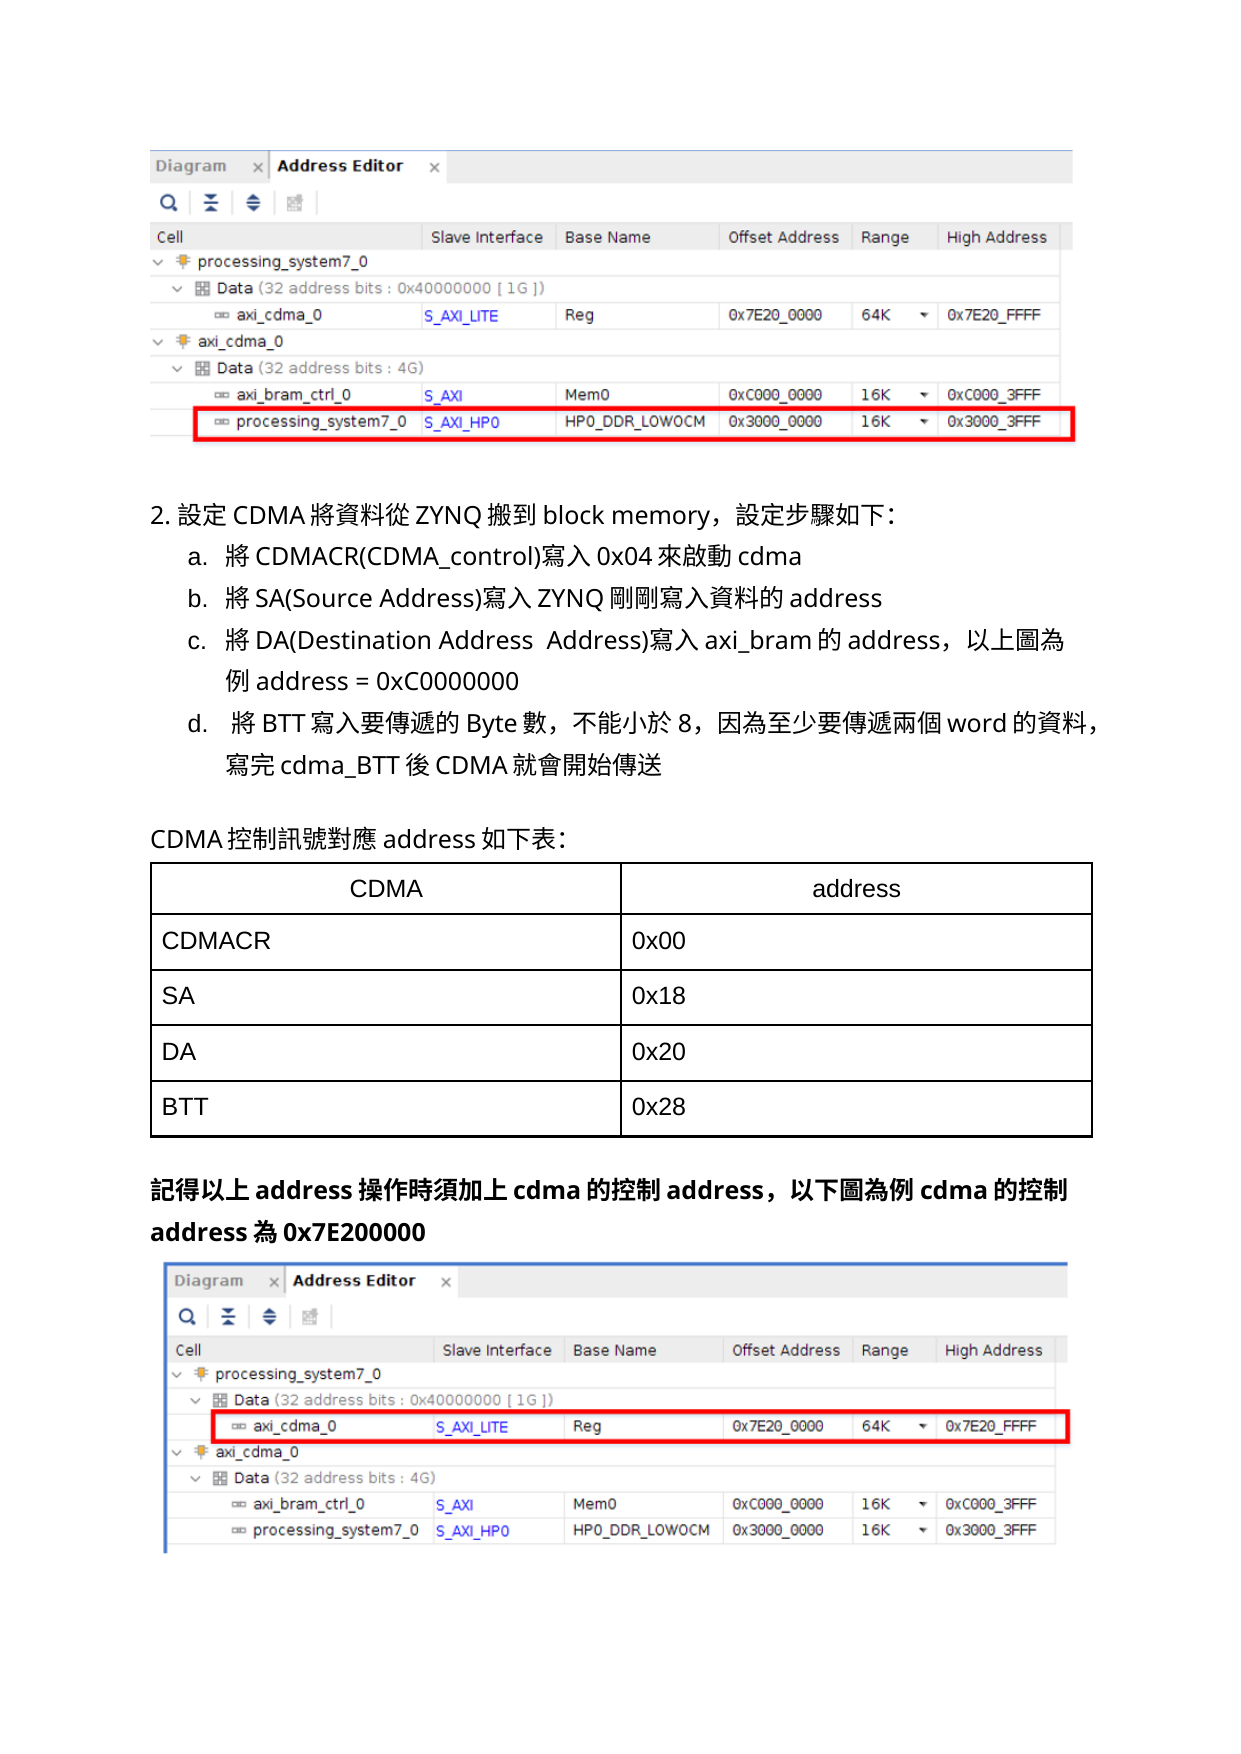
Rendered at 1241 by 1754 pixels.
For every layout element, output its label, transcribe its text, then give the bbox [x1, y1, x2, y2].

table_header CDMA [152, 864, 620, 913]
table_cell BTT [152, 1082, 620, 1135]
table_cell 0x18 [622, 971, 1091, 1024]
table_cell 0x28 [622, 1082, 1091, 1135]
table_cell CDMACR [152, 915, 620, 969]
text 記得以上address操作時須加上cdma的控制address，以下圖為例 cdma的控制address為0x7E200000 [150, 1170, 1090, 1248]
list 將BTT寫入要傳遞的Byte數，不能小於8，因為至少要傳遞兩個word的資料，寫完cdma_BTT後CDMA就會開始傳送 [187, 703, 1090, 781]
picture [150, 1253, 1091, 1560]
text 2. 設定CDMA將資料從ZYNQ搬到block memory，設定步驟如下： [150, 495, 1090, 531]
list 將DA(Destination Address Address)寫入axi_bram的address，以上圖為例 address = 0xC0000000 [187, 620, 1090, 698]
text CDMA控制訊號對應address如下表： [150, 820, 1090, 856]
table_header address [622, 864, 1091, 913]
table_cell 0x20 [622, 1026, 1091, 1080]
list 將CDMACR(CDMA_control)寫入0x04來啟動cdma [187, 537, 1090, 573]
list 將SA(Source Address)寫入ZYNQ剛剛寫入資料的address [187, 578, 1090, 615]
table_cell 0x00 [622, 915, 1091, 969]
table_cell SA [152, 971, 620, 1024]
table_cell DA [152, 1026, 620, 1080]
picture [150, 150, 1091, 459]
